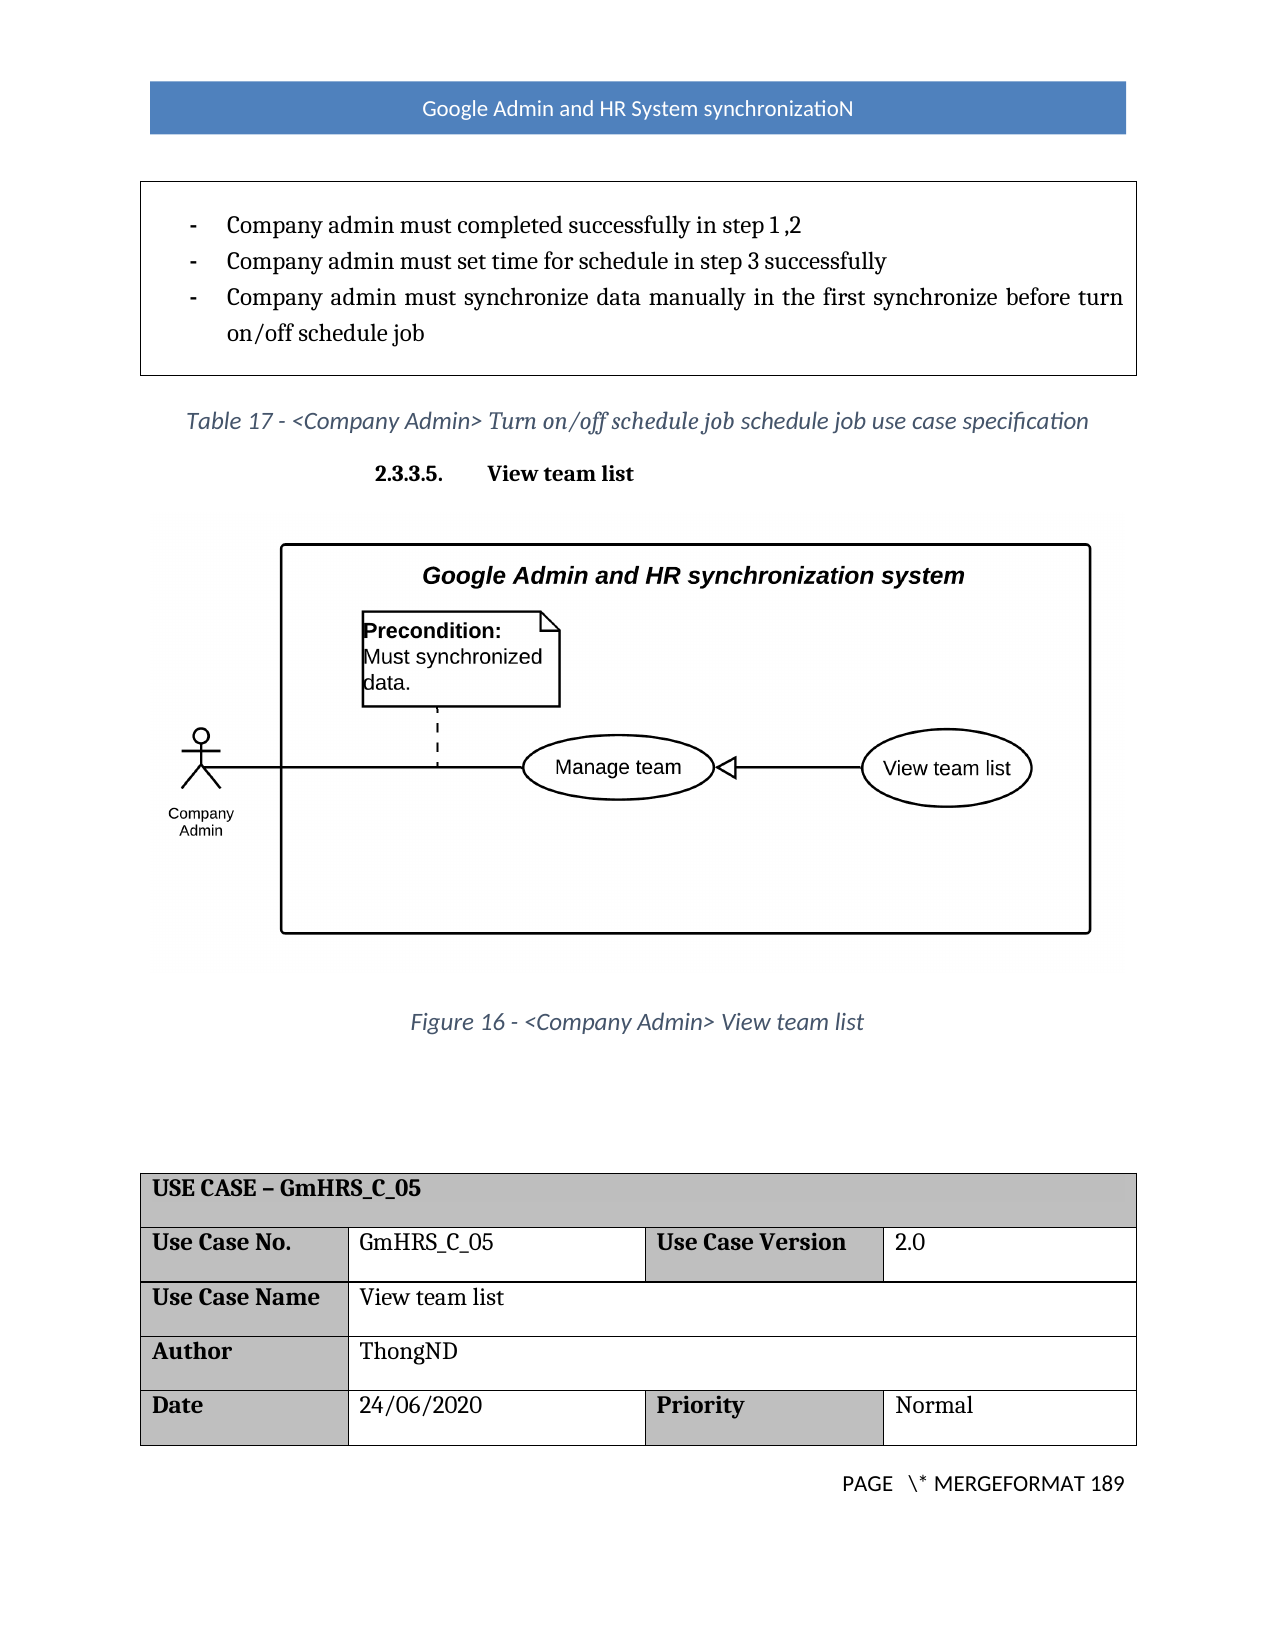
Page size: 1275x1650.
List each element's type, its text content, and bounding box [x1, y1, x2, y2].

table_cell Priority [646, 1391, 883, 1445]
table_cell Date [141, 1391, 348, 1445]
table_cell 24/06/2020 [349, 1391, 645, 1445]
table_cell Normal [884, 1391, 1136, 1445]
table_cell ThongND [349, 1337, 1136, 1390]
table_cell Use Case Version [646, 1228, 883, 1281]
table_header USE CASE – GmHRS_C_05 [141, 1174, 1136, 1227]
subtitle View team list [375, 461, 1125, 487]
table_cell Author [141, 1337, 348, 1390]
table_cell Use Case Name [141, 1283, 348, 1336]
table_cell 2.0 [884, 1228, 1136, 1281]
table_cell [141, 182, 1136, 375]
table_cell GmHRS_C_05 [349, 1228, 645, 1281]
text Table 17 - <Company Admin> Turn on/off schedule job schedule job use case specification [150, 405, 1125, 436]
table_cell Use Case No. [141, 1228, 348, 1281]
text Figure 16 - <Company Admin> View team list [150, 1006, 1125, 1037]
picture [150, 512, 1125, 973]
table_cell View team list [349, 1283, 1136, 1336]
